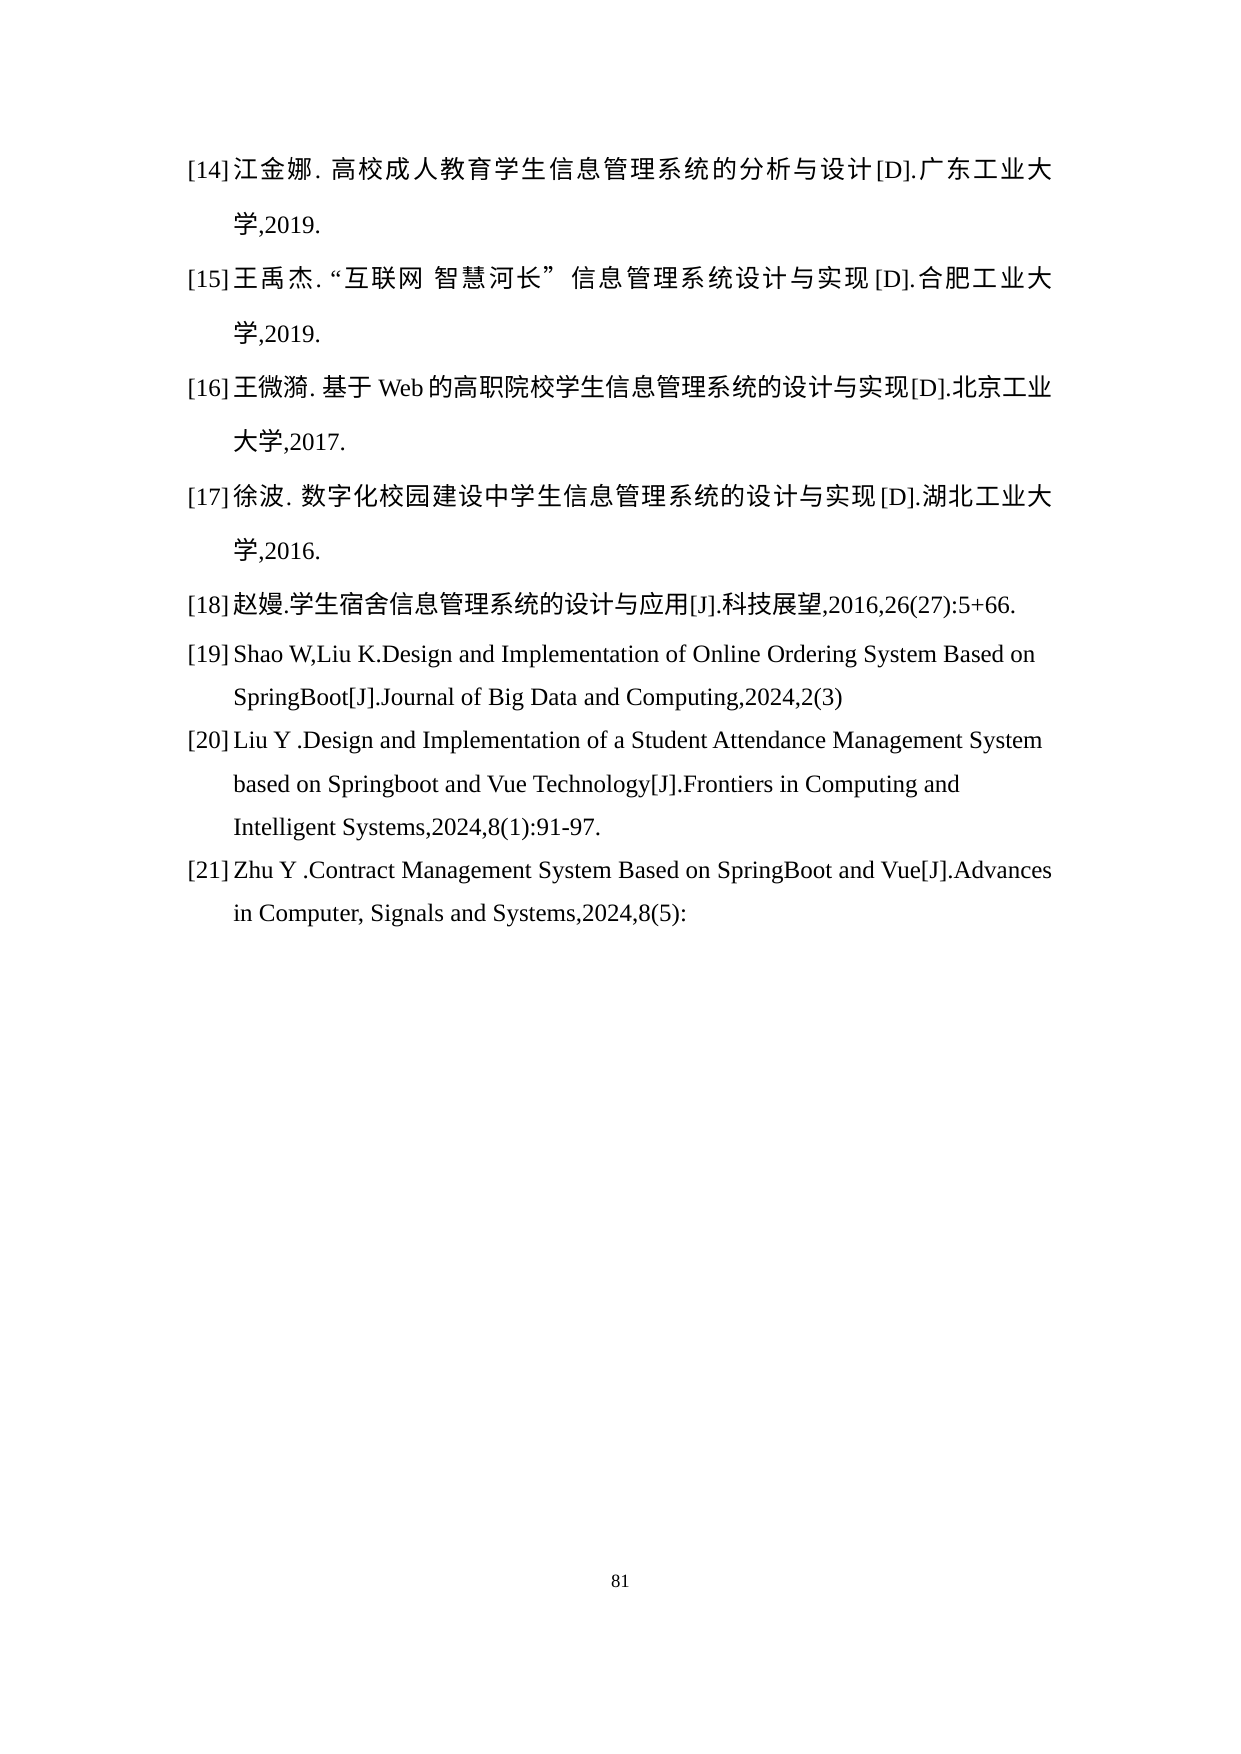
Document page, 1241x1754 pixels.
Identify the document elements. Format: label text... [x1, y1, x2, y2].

list 王禹杰. “互联网 智慧河长”信息管理系统设计与实现[D].合肥工业大学,2019. [187, 259, 1053, 349]
list Zhu Y .Contract Management System Based on SpringBoot and Vue[J].Advances in Computer, Signals and Systems,2024,8(5): [187, 855, 1053, 927]
list 江金娜. 高校成人教育学生信息管理系统的分析与设计[D].广东工业大学,2019. [187, 150, 1053, 241]
list Shao W,Liu K.Design and Implementation of Online Ordering System Based on SpringBoot[J].Journal of Big Data and Computing,2024,2(3) [187, 639, 1053, 711]
list 王微漪. 基于Web的高职院校学生信息管理系统的设计与实现[D].北京工业大学,2017. [187, 367, 1053, 458]
list Liu Y .Design and Implementation of a Student Attendance Management System based on Springboot and Vue Technology[J].Frontiers in Computing and Intelligent Systems,2024,8(1):91-97. [187, 726, 1053, 841]
list 赵嫚.学生宿舍信息管理系统的设计与应用[J].科技展望,2016,26(27):5+66. [187, 585, 1053, 621]
list 徐波. 数字化校园建设中学生信息管理系统的设计与实现[D].湖北工业大学,2016. [187, 476, 1053, 567]
